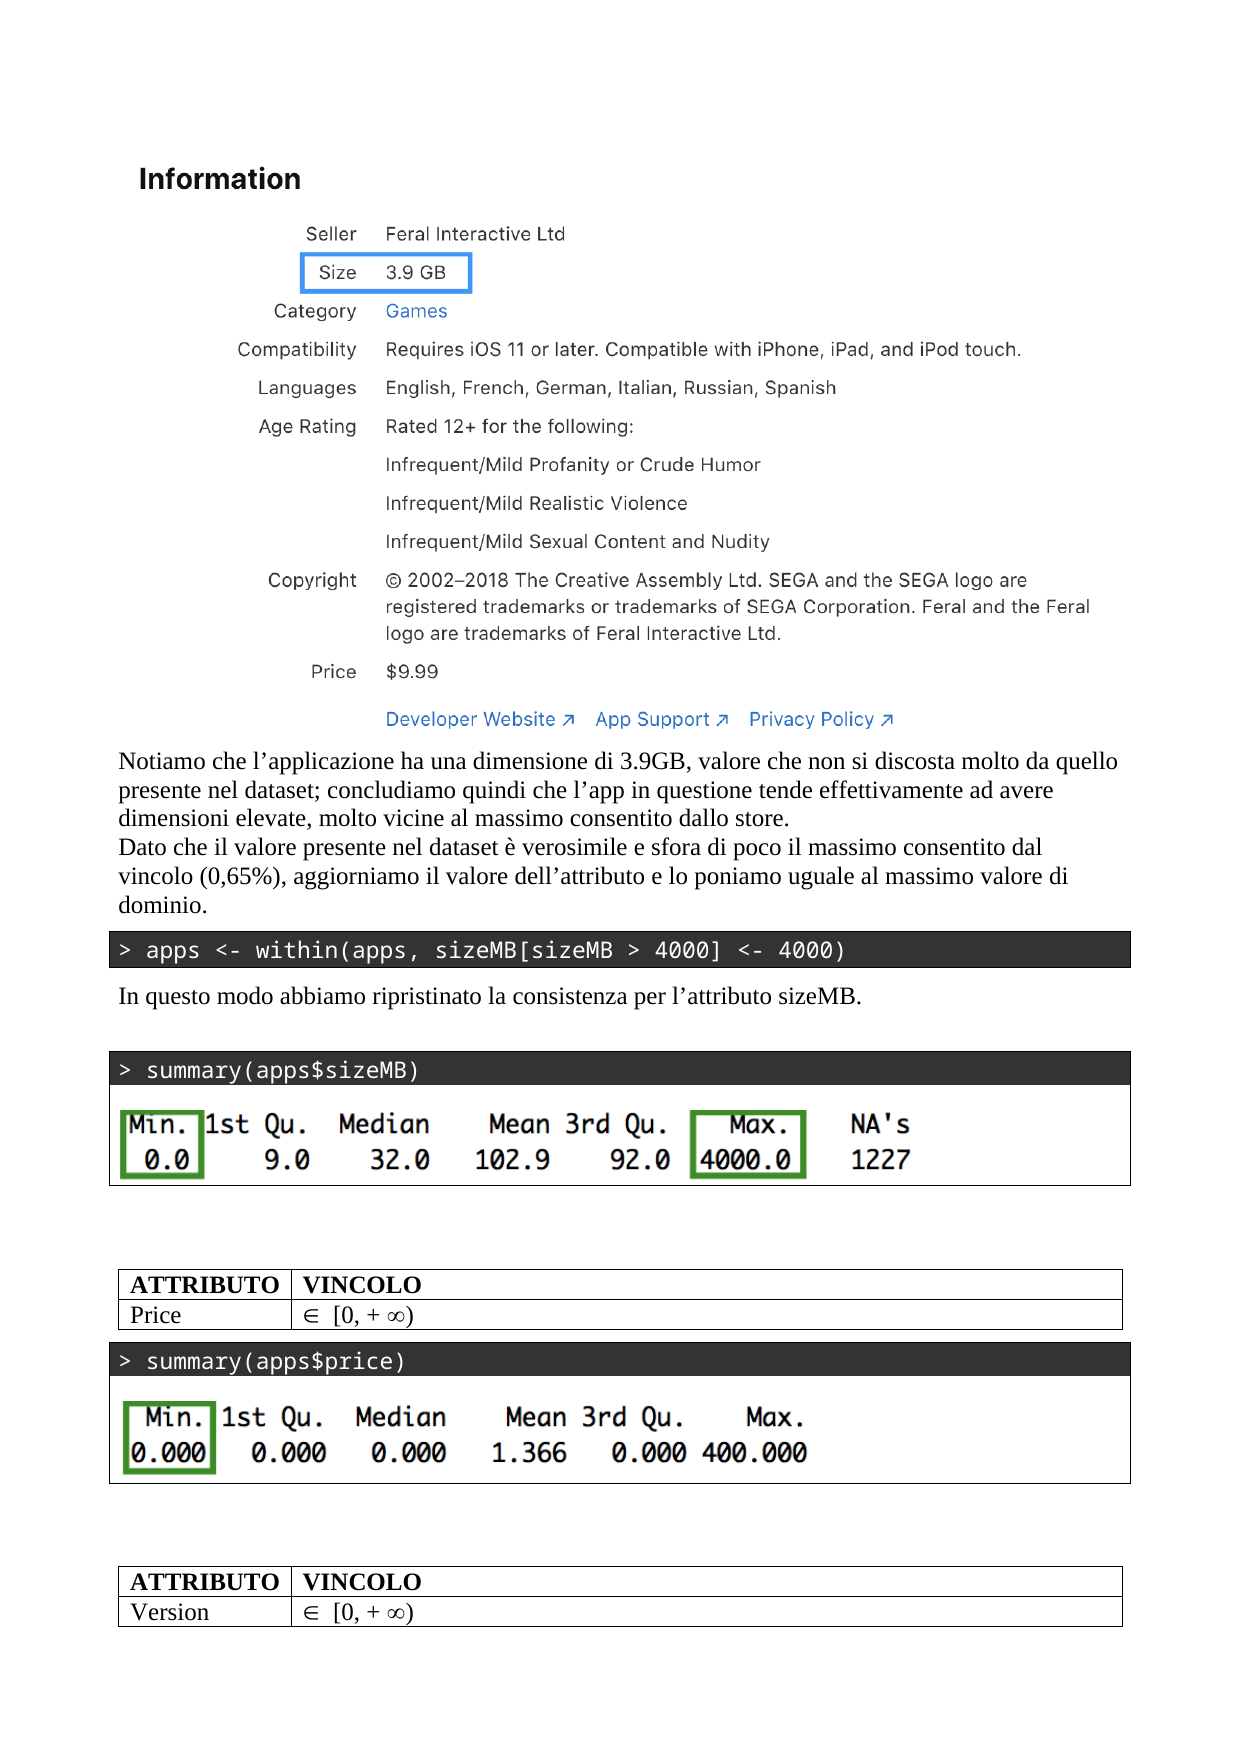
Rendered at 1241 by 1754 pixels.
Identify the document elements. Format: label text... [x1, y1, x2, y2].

picture [118, 1401, 823, 1481]
table_header VINCOLO [292, 1270, 1122, 1299]
picture [118, 147, 1122, 746]
table_header ATTRIBUTO [119, 1567, 291, 1596]
table_cell Version [119, 1597, 291, 1626]
text In questo modo abbiamo ripristinato la consistenza per l’attributo sizeMB. [118, 981, 1122, 1010]
text Notiamo che l’applicazione ha una dimensione di 3.9GB, valore che non si discosta molto da quello presente nel dataset; concludiamo quindi che l’app in questione tende effettivamente ad avere dimensioni elevate, molto vicine al massimo consentito dallo store. [118, 746, 1122, 832]
table_header VINCOLO [292, 1567, 1122, 1596]
text Dato che il valore presente nel dataset è verosimile e sfora di poco il massimo consentito dal vincolo (0,65%), aggiorniamo il valore dell’attributo e lo poniamo uguale al massimo valore di dominio. [118, 832, 1122, 918]
text > summary(apps$price) [110, 1343, 1130, 1376]
table_cell Price [119, 1300, 291, 1328]
table_cell [0, + ) [292, 1300, 1122, 1328]
table_header ATTRIBUTO [119, 1270, 291, 1299]
picture [118, 1110, 942, 1184]
table_cell [0, + ) [292, 1597, 1122, 1626]
text > apps <- within(apps, sizeMB[sizeMB > 4000] <- 4000) [110, 932, 1130, 967]
text > summary(apps$sizeMB) [110, 1052, 1130, 1085]
